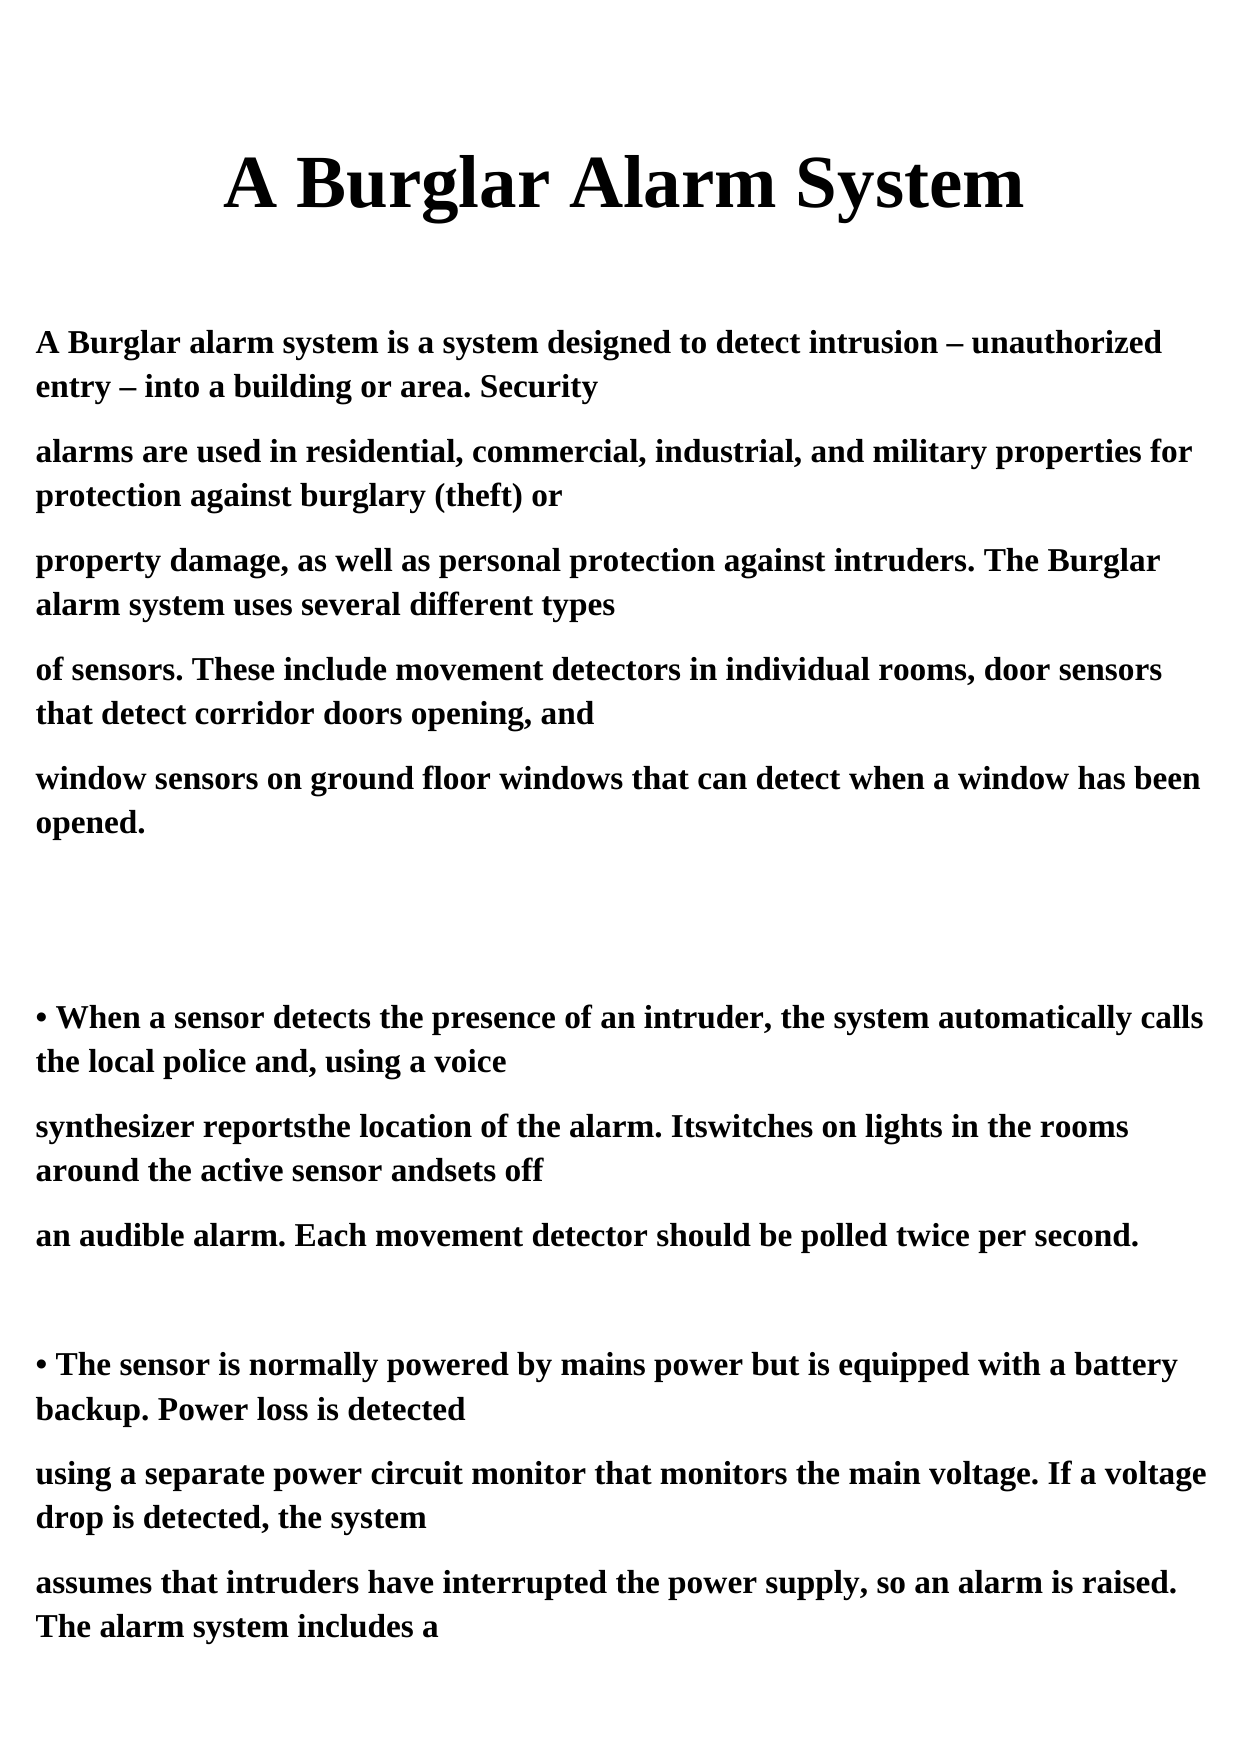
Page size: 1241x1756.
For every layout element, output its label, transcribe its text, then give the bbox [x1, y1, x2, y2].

text • When a sensor detects the presence of an intruder, the system automatically calls the local police and, using a voice [35, 997, 1213, 1079]
text A Burglar Alarm System [35, 137, 1213, 224]
text A Burglar alarm system is a system designed to detect intrusion – unauthorized entry – into a building or area. Security [35, 322, 1213, 405]
text assumes that intruders have interrupted the power supply, so an alarm is raised. The alarm system includes a [35, 1563, 1213, 1645]
text property damage, as well as personal protection against intruders. The Burglar alarm system uses several different types [35, 540, 1213, 623]
text using a separate power circuit monitor that monitors the main voltage. If a voltage drop is detected, the system [35, 1454, 1213, 1536]
text alarms are used in residential, commercial, industrial, and military properties for protection against burglary (theft) or [35, 431, 1213, 514]
text • The sensor is normally powered by mains power but is equipped with a battery backup. Power loss is detected [35, 1345, 1213, 1427]
text an audible alarm. Each movement detector should be polled twice per second. [35, 1215, 1213, 1253]
text of sensors. These include movement detectors in individual rooms, door sensors that detect corridor doors opening, and [35, 649, 1213, 732]
text synthesizer reportsthe location of the alarm. Itswitches on lights in the rooms around the active sensor andsets off [35, 1106, 1213, 1188]
text window sensors on ground floor windows that can detect when a window has been opened. [35, 758, 1213, 841]
